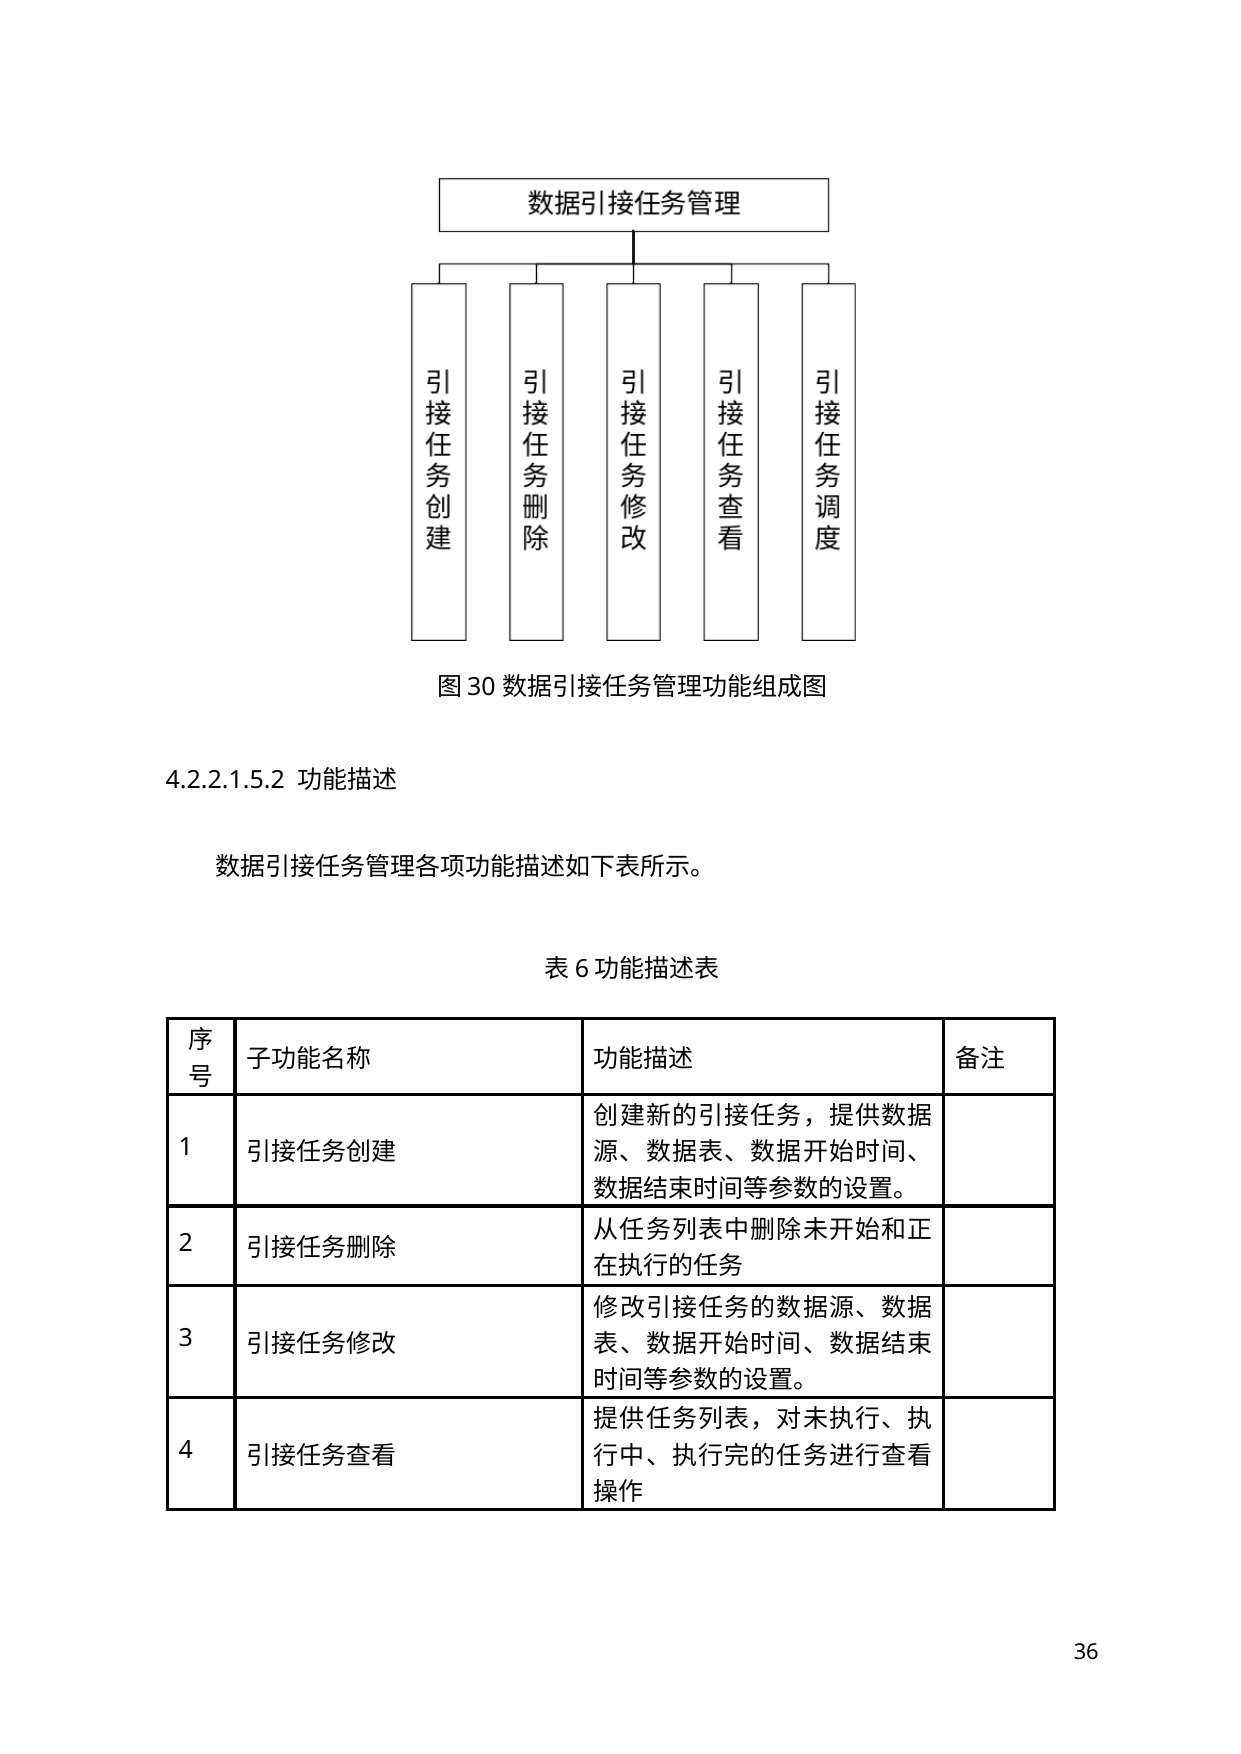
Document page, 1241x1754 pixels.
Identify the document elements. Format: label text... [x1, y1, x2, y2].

text 数据引接任务管理各项功能描述如下表所示。 [165, 830, 1098, 898]
table_header 子功能名称 [237, 1020, 581, 1092]
text 图30 数据引接任务管理功能组成图 [165, 651, 1098, 719]
table_cell 引接任务创建 [237, 1096, 581, 1204]
table_cell 引接任务查看 [237, 1399, 581, 1508]
table_cell [945, 1399, 1053, 1508]
table_cell [945, 1096, 1053, 1204]
table_header 功能描述 [584, 1020, 942, 1092]
table_cell 从任务列表中删除未开始和正在执行的任务 [584, 1208, 942, 1284]
table_cell [945, 1208, 1053, 1284]
table_header 备注 [945, 1020, 1053, 1092]
table_cell 修改引接任务的数据源、数据表、数据开始时间、数据结束时间等参数的设置。 [584, 1287, 942, 1396]
table_cell [945, 1287, 1053, 1396]
table_cell 提供任务列表，对未执行、执行中、执行完的任务进行查看操作 [584, 1399, 942, 1508]
table_header 序号 [169, 1020, 233, 1092]
table_cell [169, 1287, 233, 1396]
table_cell 引接任务删除 [237, 1208, 581, 1284]
table_cell 引接任务修改 [237, 1287, 581, 1396]
table_cell 创建新的引接任务，提供数据源、数据表、数据开始时间、数据结束时间等参数的设置。 [584, 1096, 942, 1204]
table_cell [169, 1399, 233, 1508]
subtitle 4.2.2.1.5.2 功能描述 [165, 744, 1098, 812]
table_cell [169, 1096, 233, 1204]
table_cell [169, 1208, 233, 1284]
